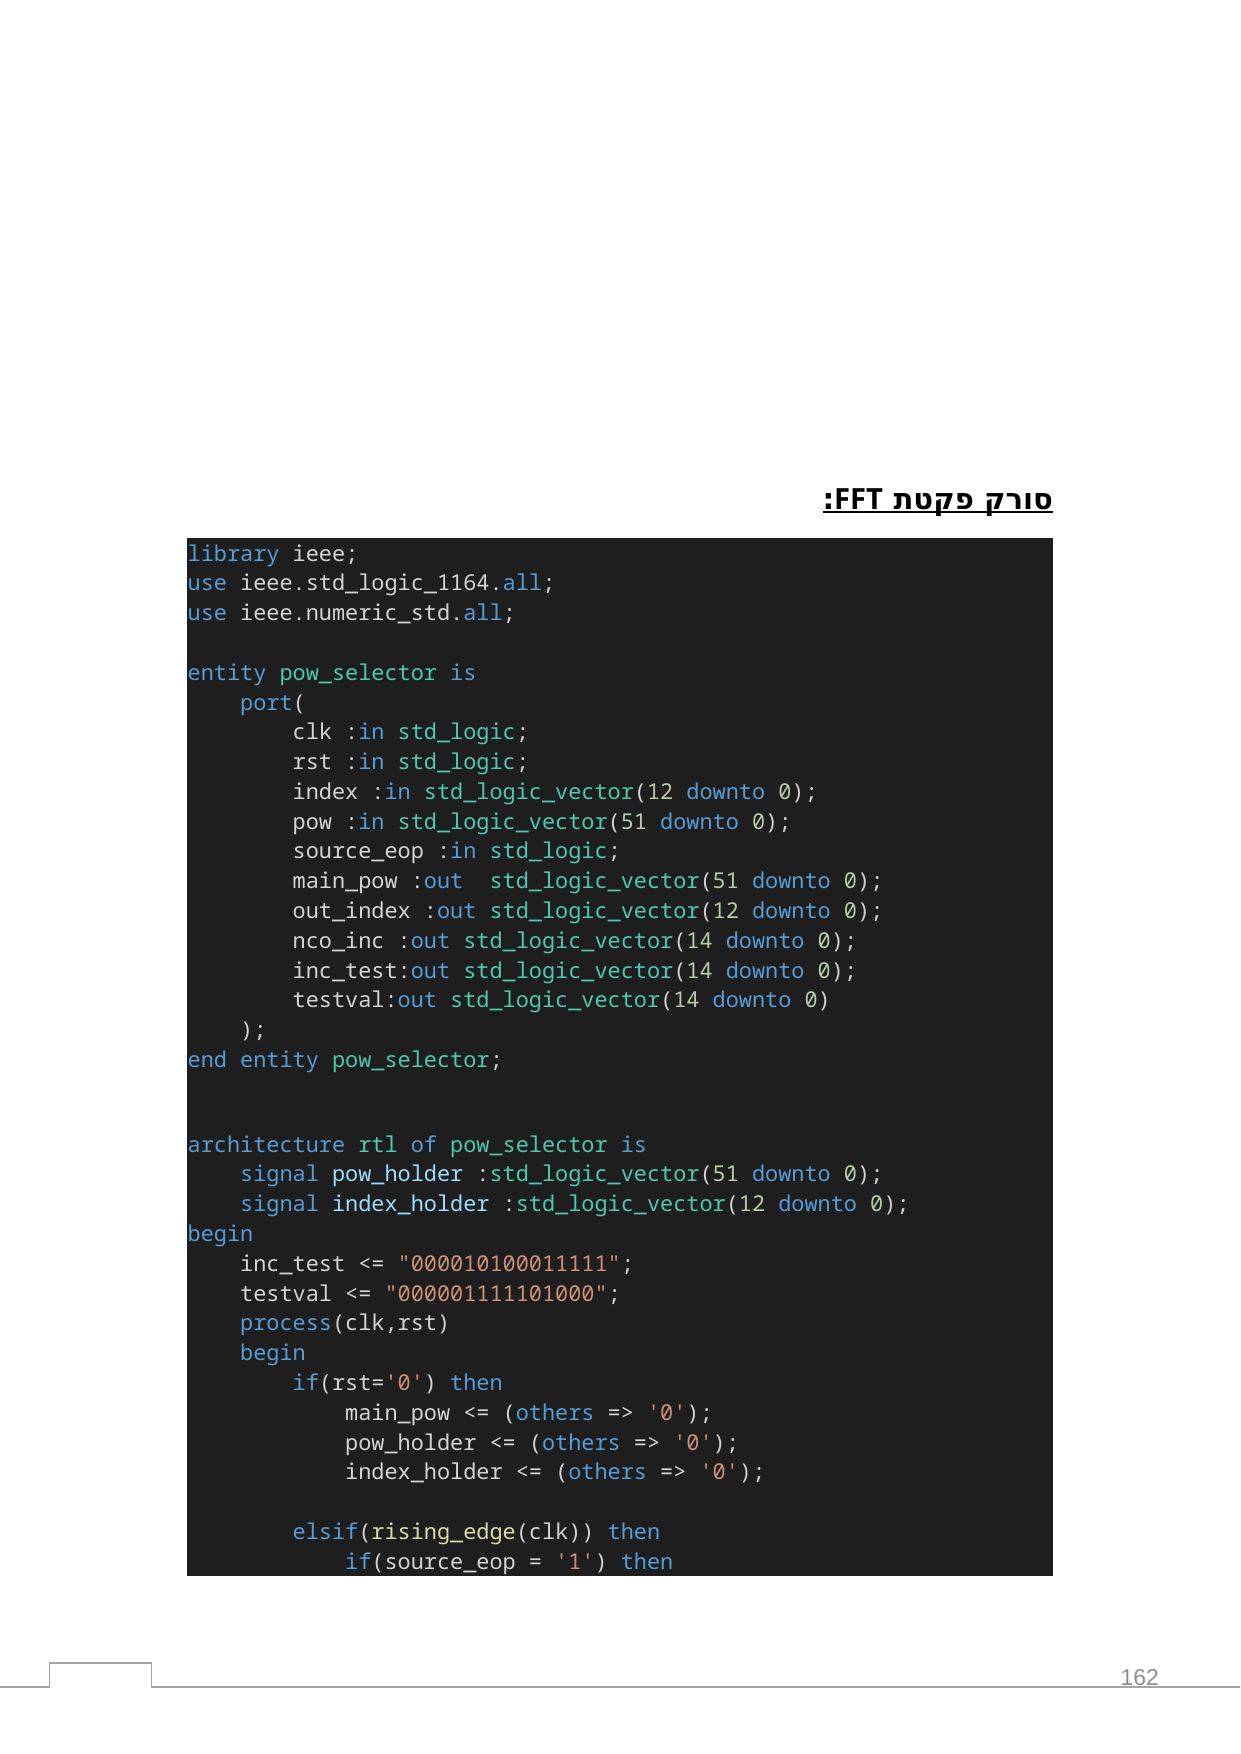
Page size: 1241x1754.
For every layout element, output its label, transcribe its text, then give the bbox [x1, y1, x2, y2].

text main_pow <= (others => '0'); [187, 1397, 1053, 1427]
text main_pow :out std_logic_vector(51 downto 0); [187, 865, 1053, 895]
text source_eop :in std_logic; [187, 836, 1053, 865]
text pow :in std_logic_vector(51 downto 0); [187, 806, 1053, 836]
text signal index_holder :std_logic_vector(12 downto 0); [187, 1188, 1053, 1218]
text library ieee; [187, 538, 1053, 567]
text signal pow_holder :std_logic_vector(51 downto 0); [187, 1158, 1053, 1188]
text inc_test <= "000010100011111"; [187, 1248, 1053, 1278]
subtitle סורק פקטת FFT: [187, 478, 1053, 518]
text use ieee.std_logic_1164.all; [187, 567, 1053, 597]
text pow_holder <= (others => '0'); [187, 1427, 1053, 1456]
text inc_test:out std_logic_vector(14 downto 0); [187, 955, 1053, 984]
text testval:out std_logic_vector(14 downto 0) [187, 984, 1053, 1014]
text elsif(rising_edge(clk)) then [187, 1516, 1053, 1546]
text entity pow_selector is [187, 657, 1053, 687]
text use ieee.numeric_std.all; [187, 597, 1053, 627]
text if(source_eop = '1') then [187, 1546, 1053, 1576]
text if(rst='0') then [187, 1367, 1053, 1397]
text port( [187, 687, 1053, 716]
text ); [187, 1014, 1053, 1044]
text begin [187, 1218, 1053, 1248]
text testval <= "000001111101000"; [187, 1278, 1053, 1307]
text index :in std_logic_vector(12 downto 0); [187, 776, 1053, 806]
text out_index :out std_logic_vector(12 downto 0); [187, 895, 1053, 925]
text nco_inc :out std_logic_vector(14 downto 0); [187, 925, 1053, 955]
text rst :in std_logic; [187, 746, 1053, 776]
text index_holder <= (others => '0'); [187, 1456, 1053, 1486]
text end entity pow_selector; [187, 1044, 1053, 1074]
text clk :in std_logic; [187, 716, 1053, 746]
text architecture rtl of pow_selector is [187, 1129, 1053, 1158]
text process(clk,rst) [187, 1307, 1053, 1337]
text begin [187, 1337, 1053, 1367]
